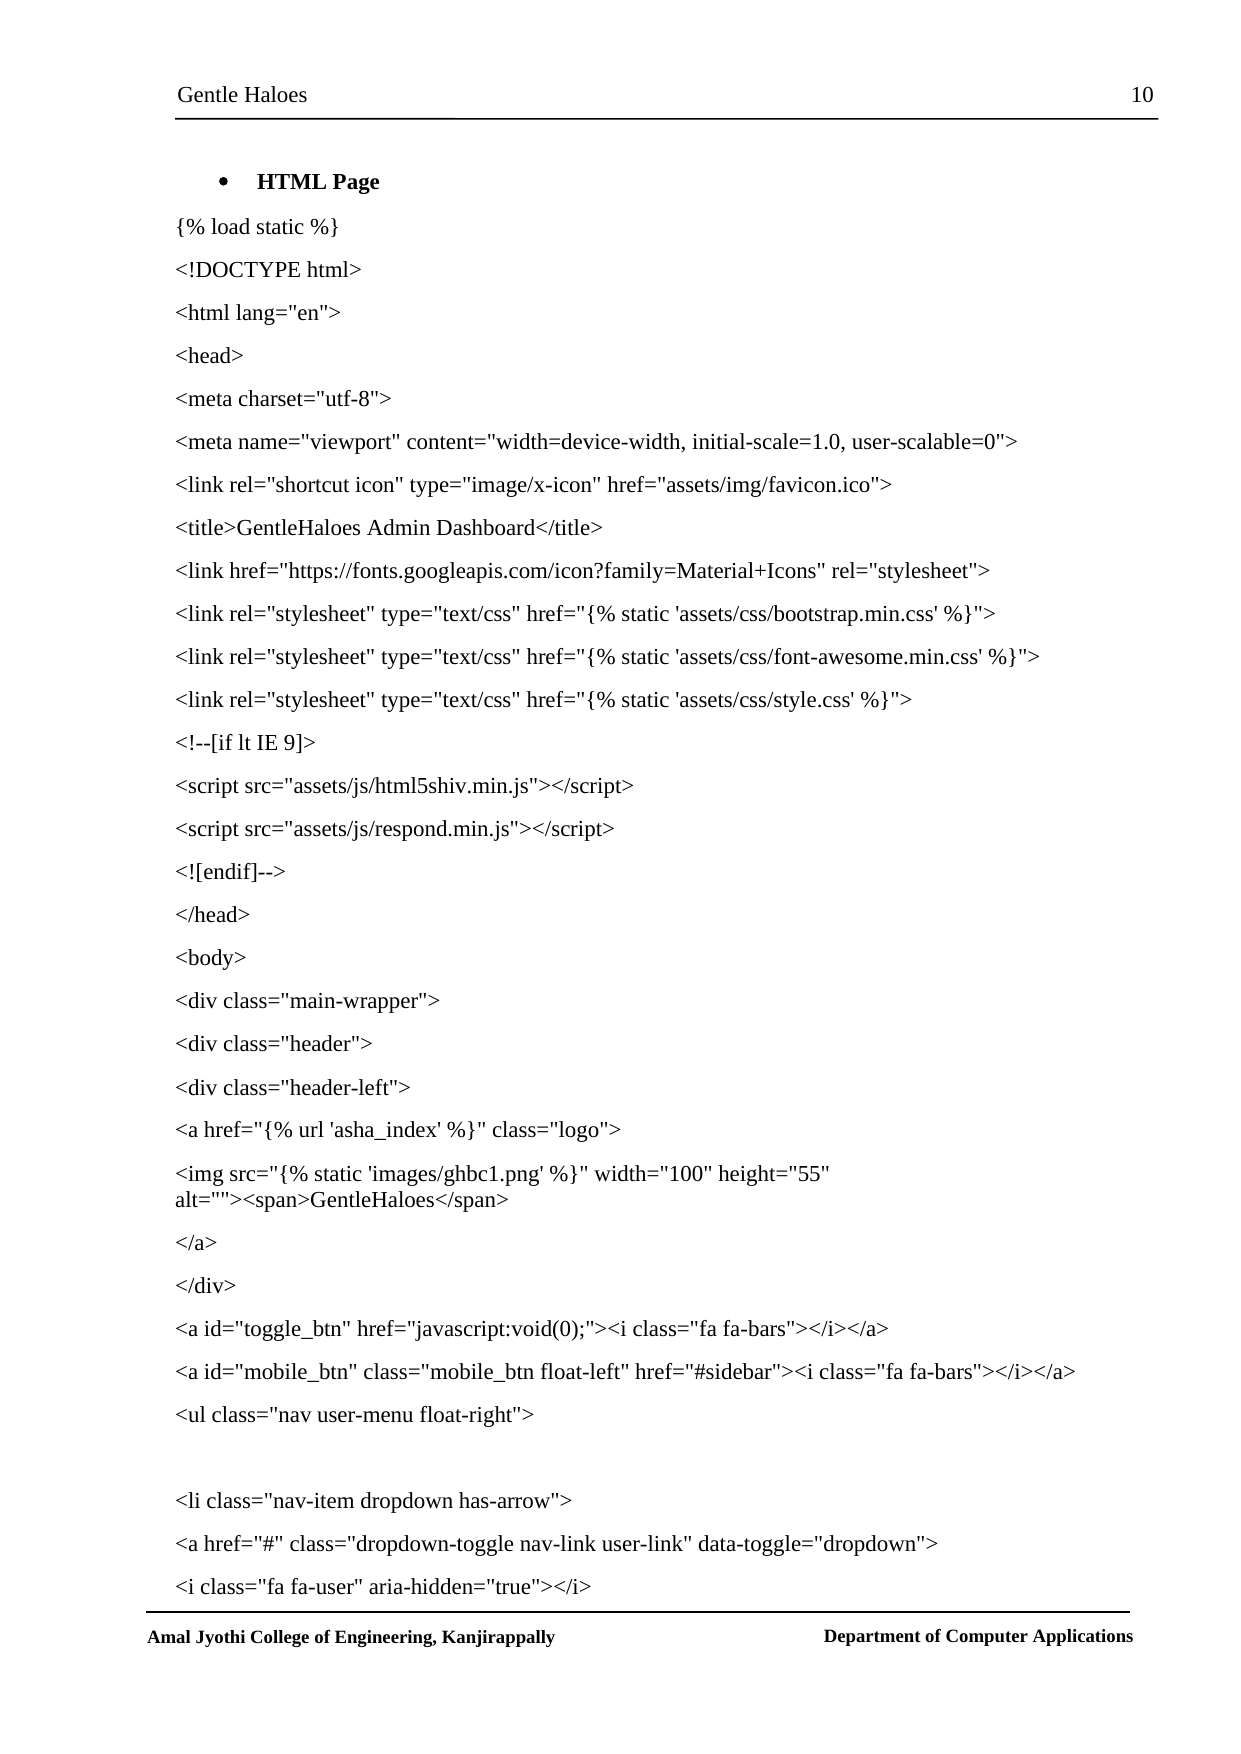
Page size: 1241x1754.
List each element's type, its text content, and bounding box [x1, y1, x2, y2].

text <script src="assets/js/html5shiv.min.js"></script> [175, 772, 1162, 799]
text <a href="{% url 'asha_index' %}" class="logo"> [175, 1117, 1162, 1143]
text <img src="{% static 'images/ghbc1.png' %}" width="100" height="55" alt=""><span>GentleHaloes</span> [175, 1159, 1162, 1212]
text <a id="toggle_btn" href="javascript:void(0);"><i class="fa fa-bars"></i></a> [175, 1315, 1162, 1341]
text </div> [175, 1272, 1162, 1298]
text <head> [175, 342, 1162, 368]
text <meta charset="utf-8"> [175, 385, 1162, 412]
text <body> [175, 944, 1162, 971]
text <script src="assets/js/respond.min.js"></script> [175, 815, 1162, 842]
list HTML Page [219, 168, 1162, 194]
text <li class="nav-item dropdown has-arrow"> [175, 1487, 1162, 1513]
text <![endif]--> [175, 858, 1162, 885]
text <link rel="stylesheet" type="text/css" href="{% static 'assets/css/style.css' %}"> [175, 686, 1162, 713]
text <link rel="shortcut icon" type="image/x-icon" href="assets/img/favicon.ico"> [175, 471, 1162, 498]
text <a id="mobile_btn" class="mobile_btn float-left" href="#sidebar"><i class="fa fa-bars"></i></a> [175, 1358, 1162, 1384]
text <link href="https://fonts.googleapis.com/icon?family=Material+Icons" rel="stylesheet"> [175, 557, 1162, 584]
text <!DOCTYPE html> [175, 256, 1162, 282]
text </head> [175, 901, 1162, 928]
text <link rel="stylesheet" type="text/css" href="{% static 'assets/css/bootstrap.min.css' %}"> [175, 600, 1162, 627]
text <div class="header-left"> [175, 1073, 1162, 1100]
text <ul class="nav user-menu float-right"> [175, 1401, 1162, 1427]
text <div class="header"> [175, 1031, 1162, 1057]
text <div class="main-wrapper"> [175, 987, 1162, 1014]
text <title>GentleHaloes Admin Dashboard</title> [175, 514, 1162, 541]
text <i class="fa fa-user" aria-hidden="true"></i> [175, 1573, 1162, 1599]
text <a href="#" class="dropdown-toggle nav-link user-link" data-toggle="dropdown"> [175, 1530, 1162, 1556]
text </a> [175, 1229, 1162, 1255]
text <!--[if lt IE 9]> [175, 729, 1162, 756]
text <link rel="stylesheet" type="text/css" href="{% static 'assets/css/font-awesome.min.css' %}"> [175, 643, 1162, 670]
text <html lang="en"> [175, 299, 1162, 326]
text <meta name="viewport" content="width=device-width, initial-scale=1.0, user-scalable=0"> [175, 428, 1162, 454]
text {% load static %} [175, 213, 1162, 239]
